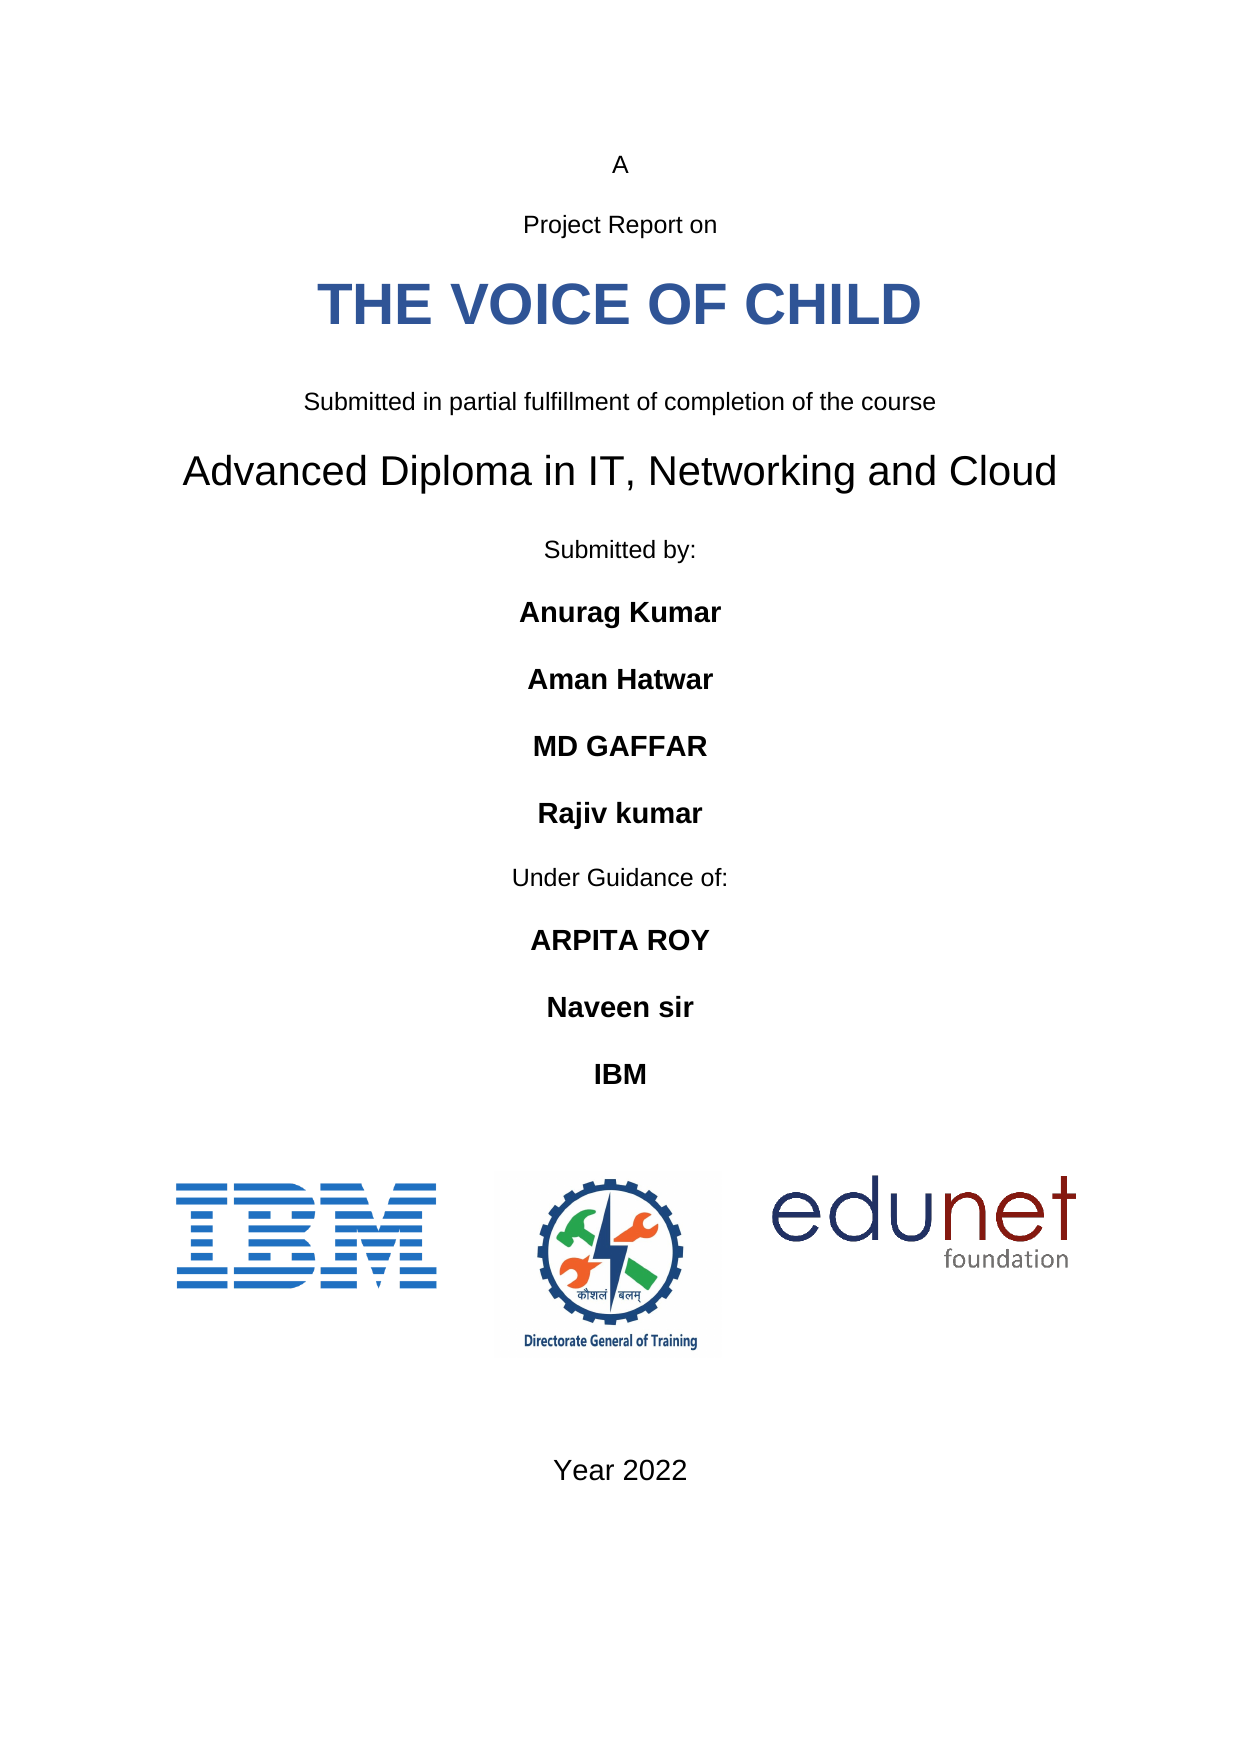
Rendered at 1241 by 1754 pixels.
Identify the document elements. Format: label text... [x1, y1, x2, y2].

text Year 2022 [150, 1453, 1090, 1487]
text Project Report on [150, 210, 1090, 238]
text Advanced Diploma in IT, Networking and Cloud [150, 447, 1090, 494]
text Submitted by: [150, 535, 1090, 564]
text A [150, 150, 1090, 179]
text Rajiv kumar [150, 796, 1090, 829]
text Naveen sir [150, 990, 1090, 1023]
picture [163, 1171, 449, 1301]
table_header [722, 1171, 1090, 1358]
text THE VOICE OF CHILD [150, 269, 1090, 337]
text ARPITA ROY [150, 923, 1090, 956]
text MD GAFFAR [150, 729, 1090, 762]
picture [493, 1171, 722, 1358]
text Under Guidance of: [150, 863, 1090, 892]
text IBM [150, 1057, 1090, 1090]
text Aman Hatwar [150, 662, 1090, 696]
picture [765, 1171, 1079, 1274]
text Submitted in partial fulfillment of completion of the course [150, 387, 1090, 416]
text Anurag Kumar [150, 595, 1090, 628]
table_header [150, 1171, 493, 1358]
